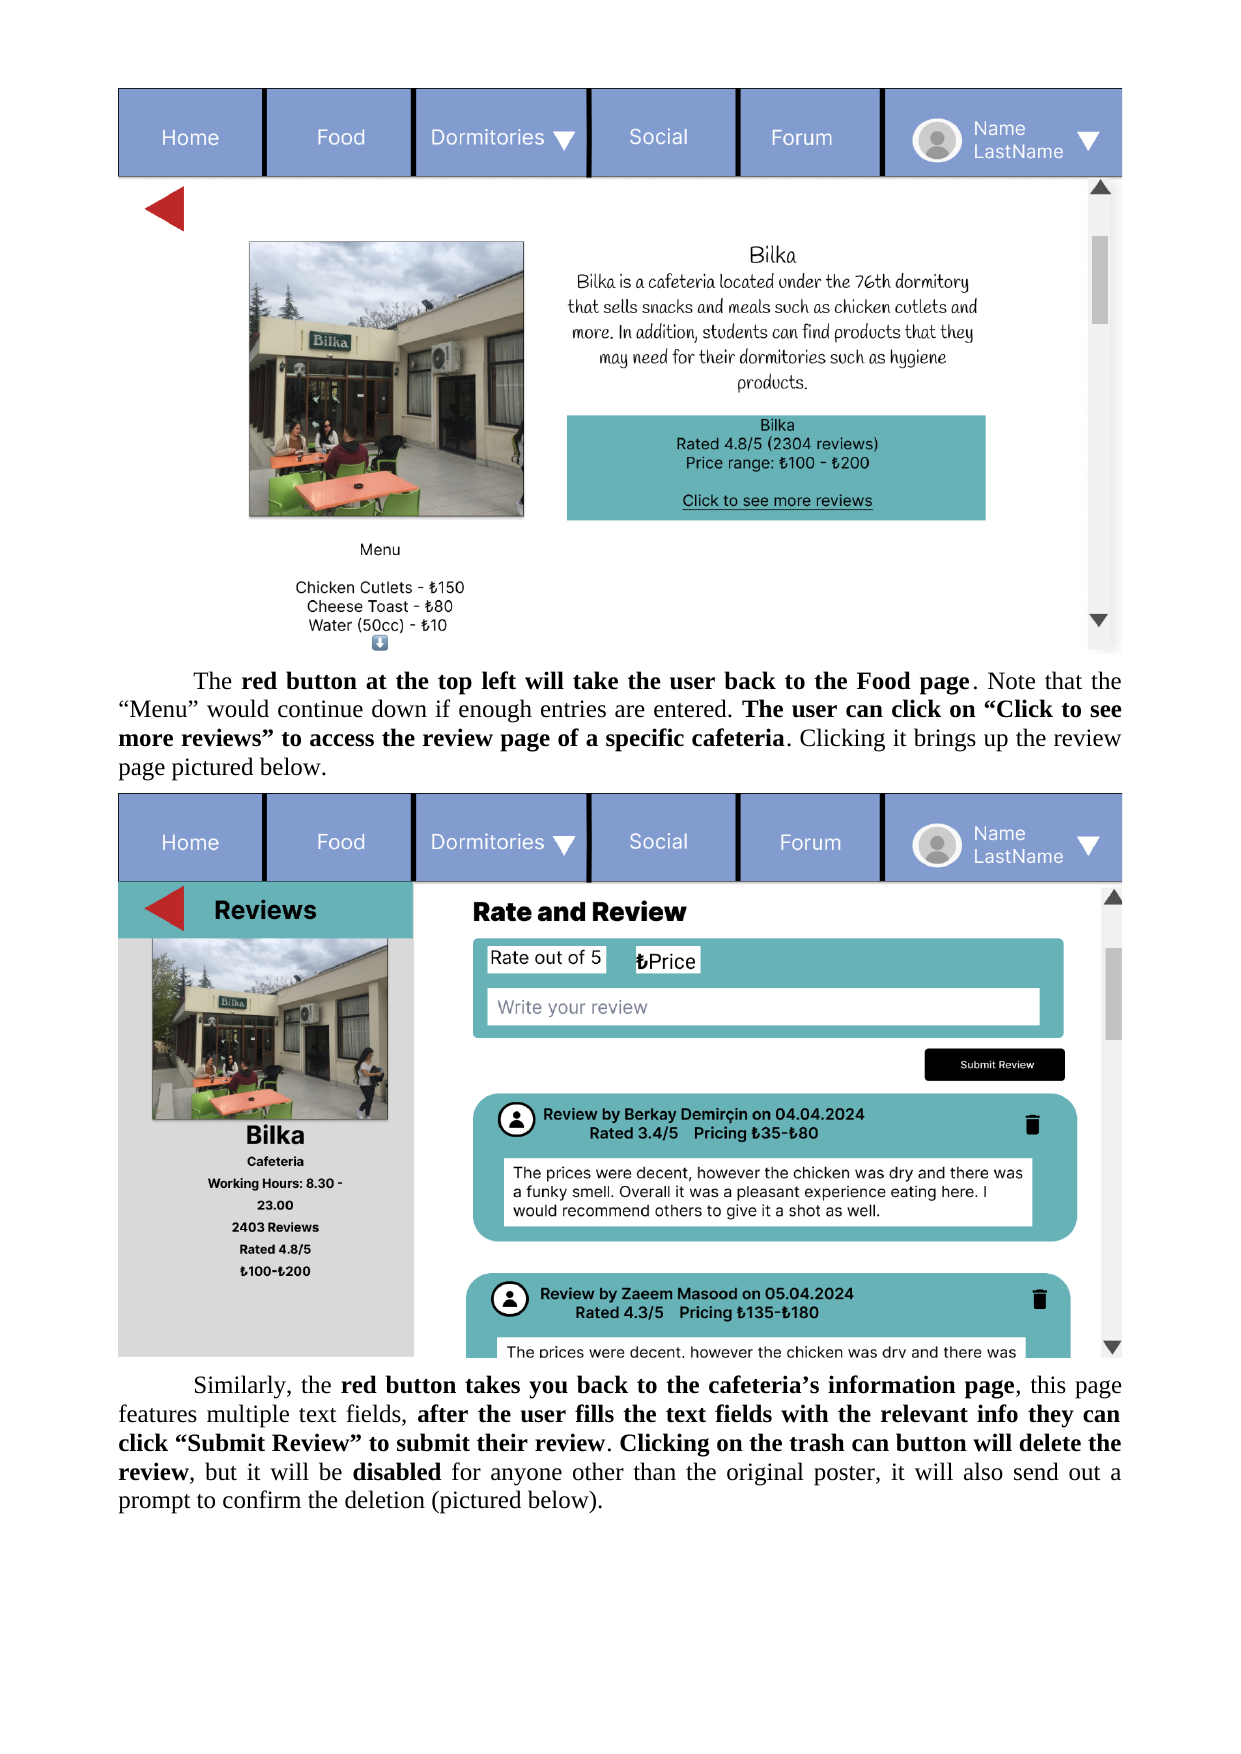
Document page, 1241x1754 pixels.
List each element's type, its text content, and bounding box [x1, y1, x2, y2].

text Similarly, the red button takes you back to the cafeteria’s information page, this page features multiple text fields, after the user fills the text fields with the relevant info they can click “Submit Review” to submit their review. Clicking on the trash can button will delete the review, but it will be disabled for anyone other than the original poster, it will also send out a prompt to confirm the deletion (pictured below). [118, 1371, 1122, 1514]
picture [118, 88, 1123, 654]
picture [118, 793, 1123, 1358]
text The red button at the top left will take the user back to the Food page. Note that the “Menu” would continue down if enough entries are entered. The user can click on “Click to see more reviews” to access the review page of a specific cafeteria. Clicking it brings up the review page pictured below. [118, 666, 1122, 781]
